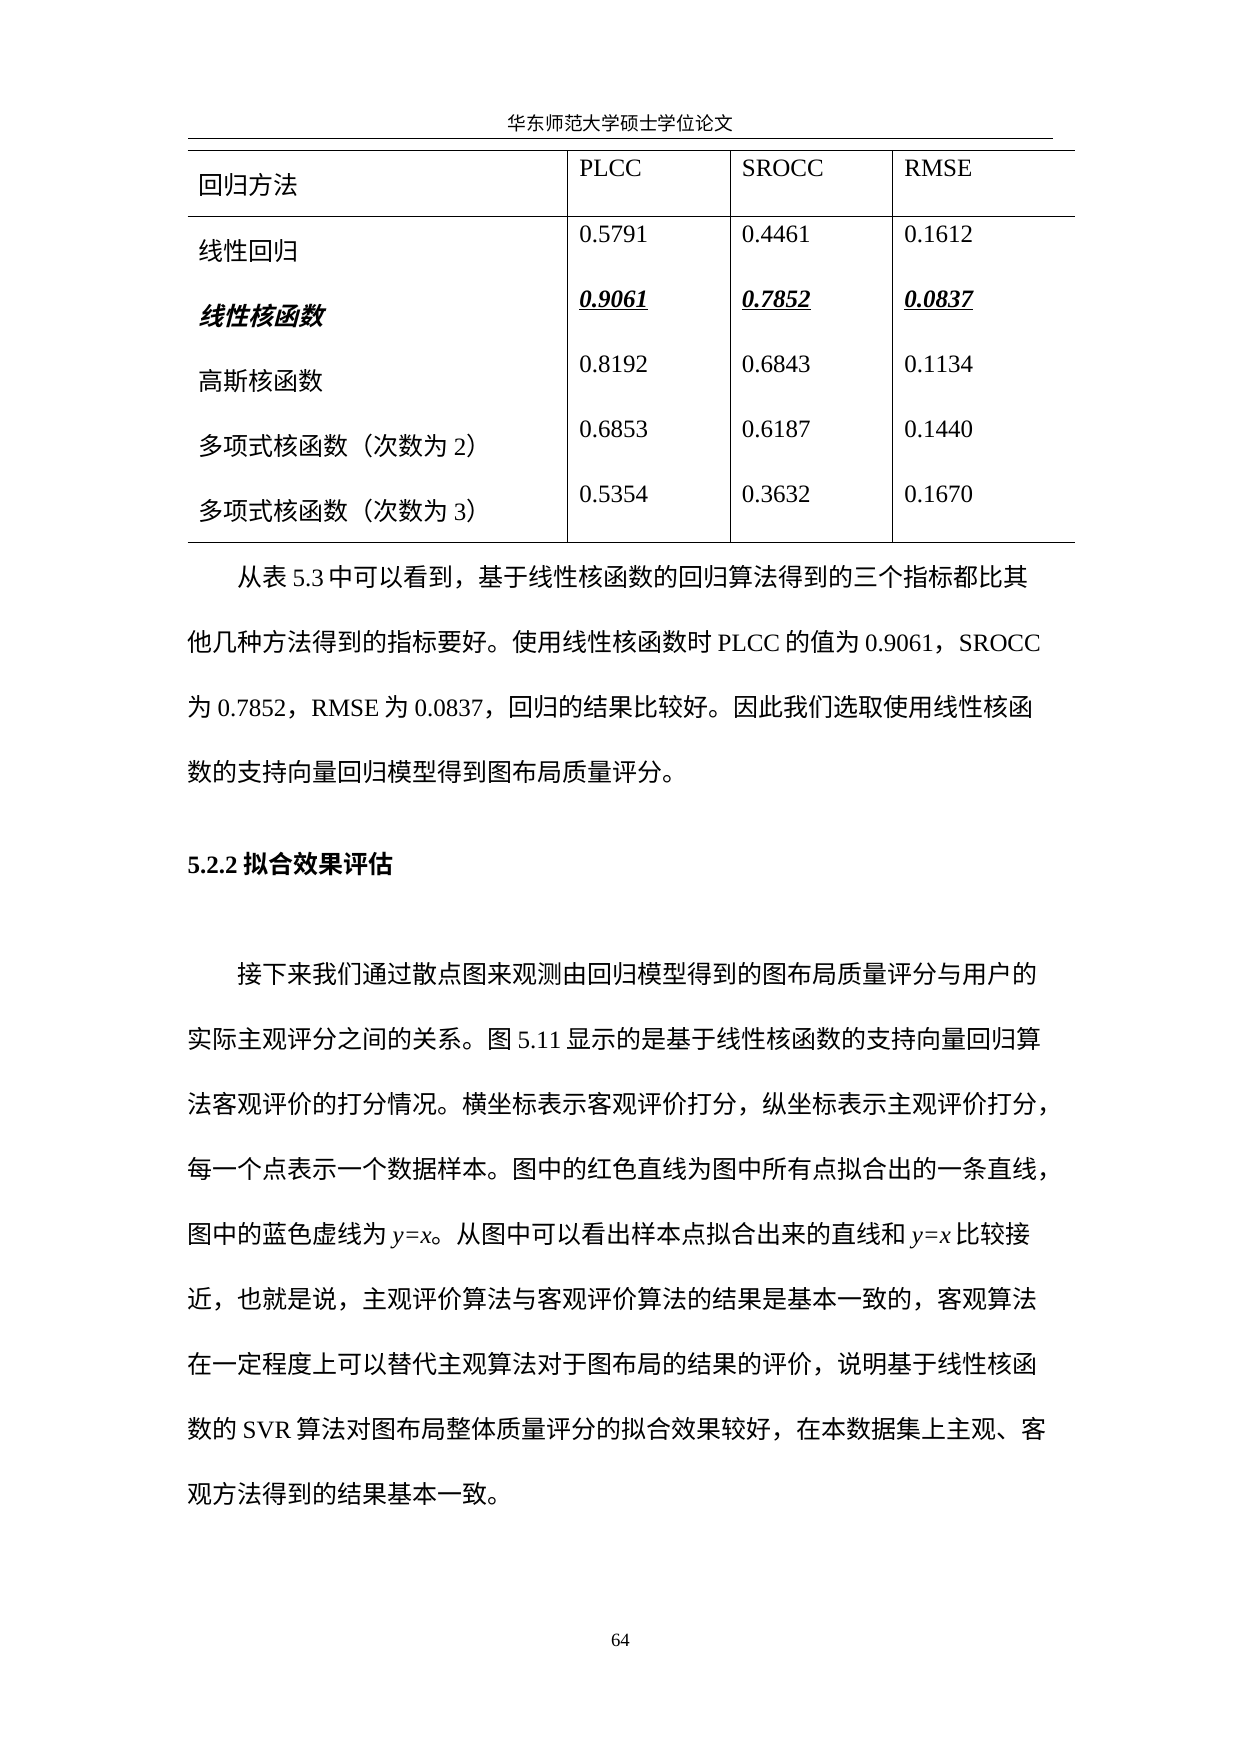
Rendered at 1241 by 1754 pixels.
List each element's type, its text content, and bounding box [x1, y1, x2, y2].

table_cell 0.6853 [568, 412, 730, 477]
table_cell 线性核函数 [188, 282, 567, 347]
table_cell 0.4461 [731, 217, 892, 282]
table_cell 0.6187 [731, 412, 892, 477]
table_cell 0.5791 [568, 217, 730, 282]
table_cell 0.1440 [893, 412, 1075, 477]
table_header 回归方法 [188, 151, 567, 216]
table_cell 0.9061 [568, 282, 730, 347]
table_cell 0.7852 [731, 282, 892, 347]
table_cell 0.1612 [893, 217, 1075, 282]
table_cell 0.5354 [568, 477, 730, 542]
text 5.2.2 拟合效果评估 [187, 830, 1053, 895]
table_cell 0.6843 [731, 347, 892, 412]
table_cell 0.8192 [568, 347, 730, 412]
table_cell 0.3632 [731, 477, 892, 542]
table_cell 多项式核函数（次数为2） [188, 412, 567, 477]
table_cell 0.1134 [893, 347, 1075, 412]
table_cell 线性回归 [188, 217, 567, 282]
table_header PLCC [568, 151, 730, 216]
table_cell 0.0837 [893, 282, 1075, 347]
table_cell 多项式核函数（次数为3） [188, 477, 567, 542]
table_header SROCC [731, 151, 892, 216]
table_header RMSE [893, 151, 1075, 216]
table_cell 高斯核函数 [188, 347, 567, 412]
text 接下来我们通过散点图来观测由回归模型得到的图布局质量评分与用户的实际主观评分之间的关系。图5.11显示的是基于线性核函数的支持向量回归算法客观评价的打分情况。横坐标表示客观评价打分，纵坐标表示主观评价打分，每一个点表示一个数据样本。图中的红色直线为图中所有点拟合出的一条直线，图中的蓝色虚线为y=x。从图中可以看出样本点拟合出来的直线和y=x比较接近，也就是说，主观评价算法与客观评价算法的结果是基本一致的，客观算法在一定程度上可以替代主观算法对于图布局的结果的评价，说明基于线性核函数的SVR算法对图布局整体质量评分的拟合效果较好，在本数据集上主观、客观方法得到的结果基本一致。 [187, 940, 1053, 1525]
table_cell 0.1670 [893, 477, 1075, 542]
text 从表5.3中可以看到，基于线性核函数的回归算法得到的三个指标都比其他几种方法得到的指标要好。使用线性核函数时PLCC的值为0.9061，SROCC为0.7852，RMSE为0.0837，回归的结果比较好。因此我们选取使用线性核函数的支持向量回归模型得到图布局质量评分。 [187, 543, 1053, 803]
